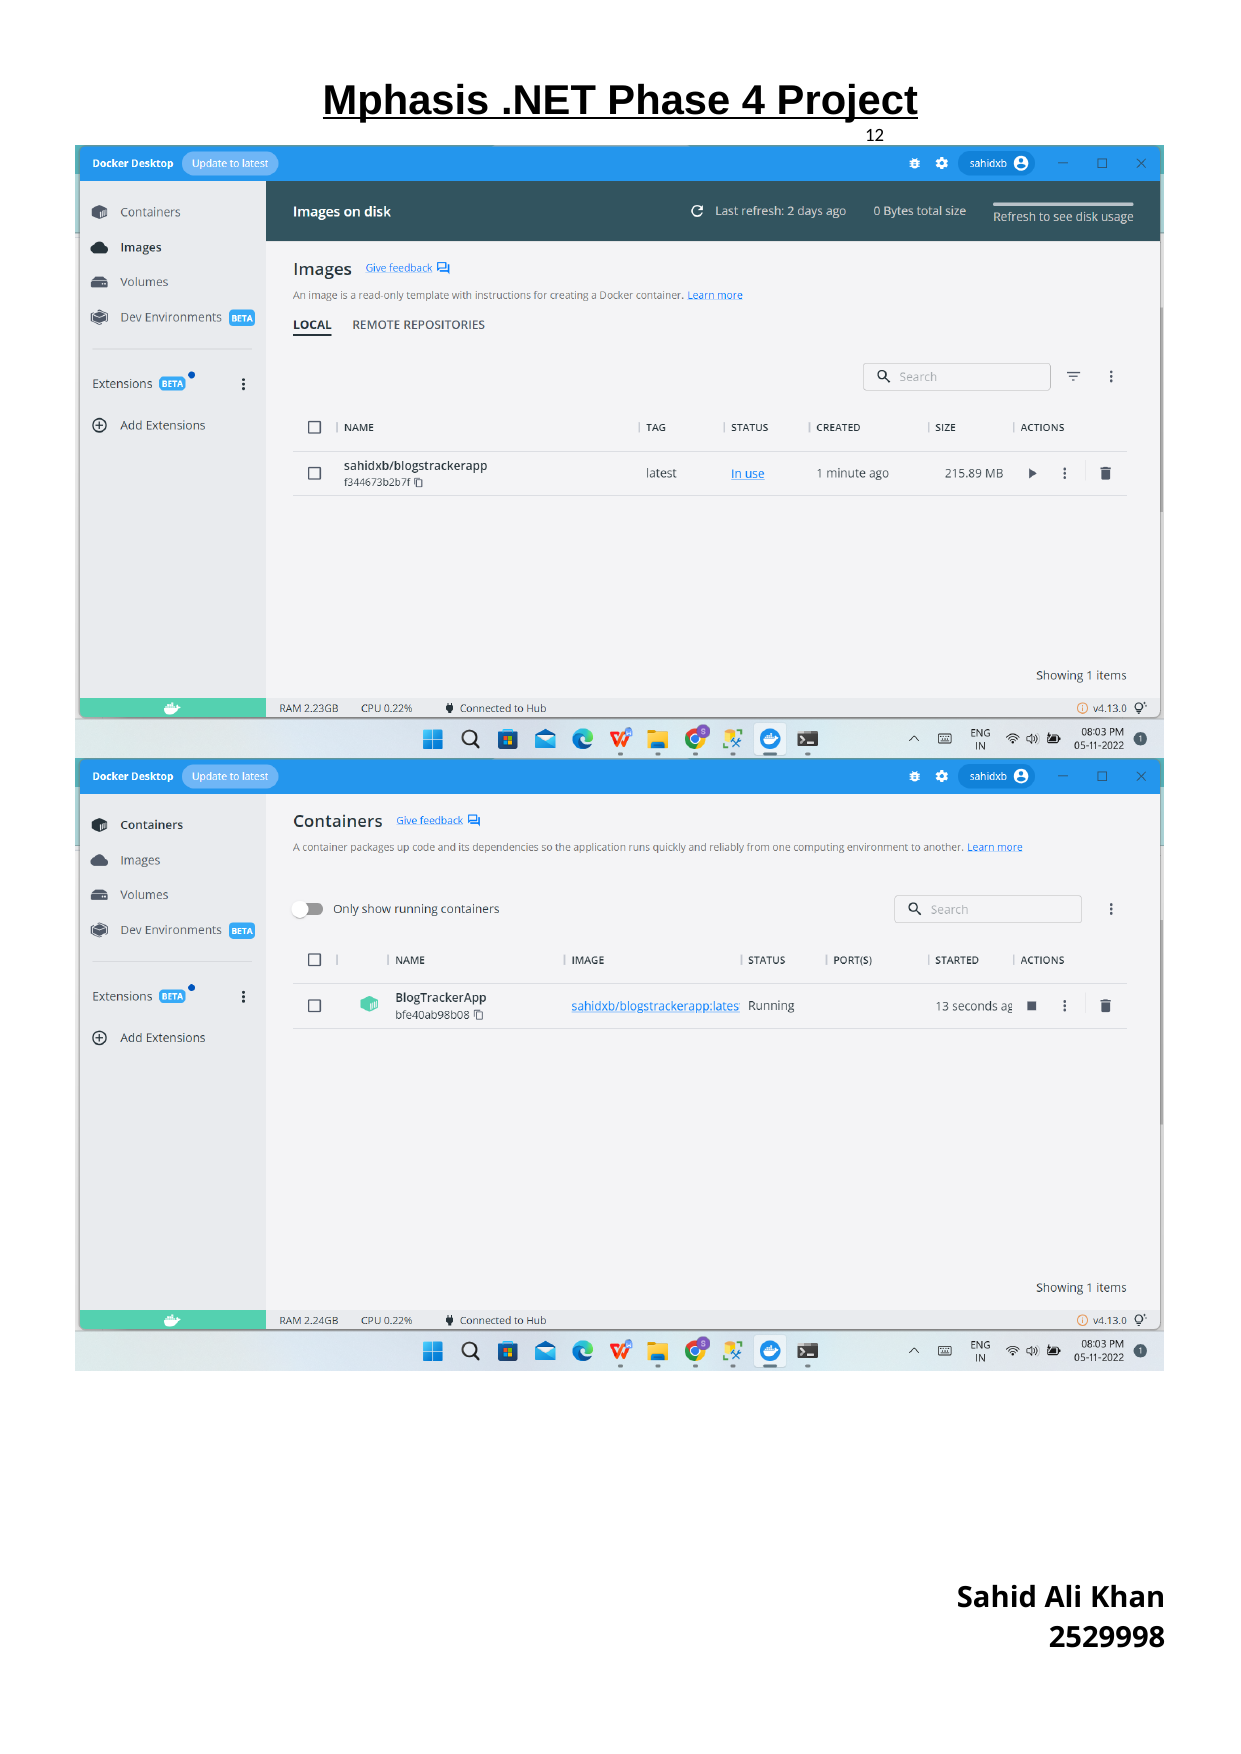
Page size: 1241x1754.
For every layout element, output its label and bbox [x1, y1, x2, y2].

picture [75, 145, 1164, 1371]
